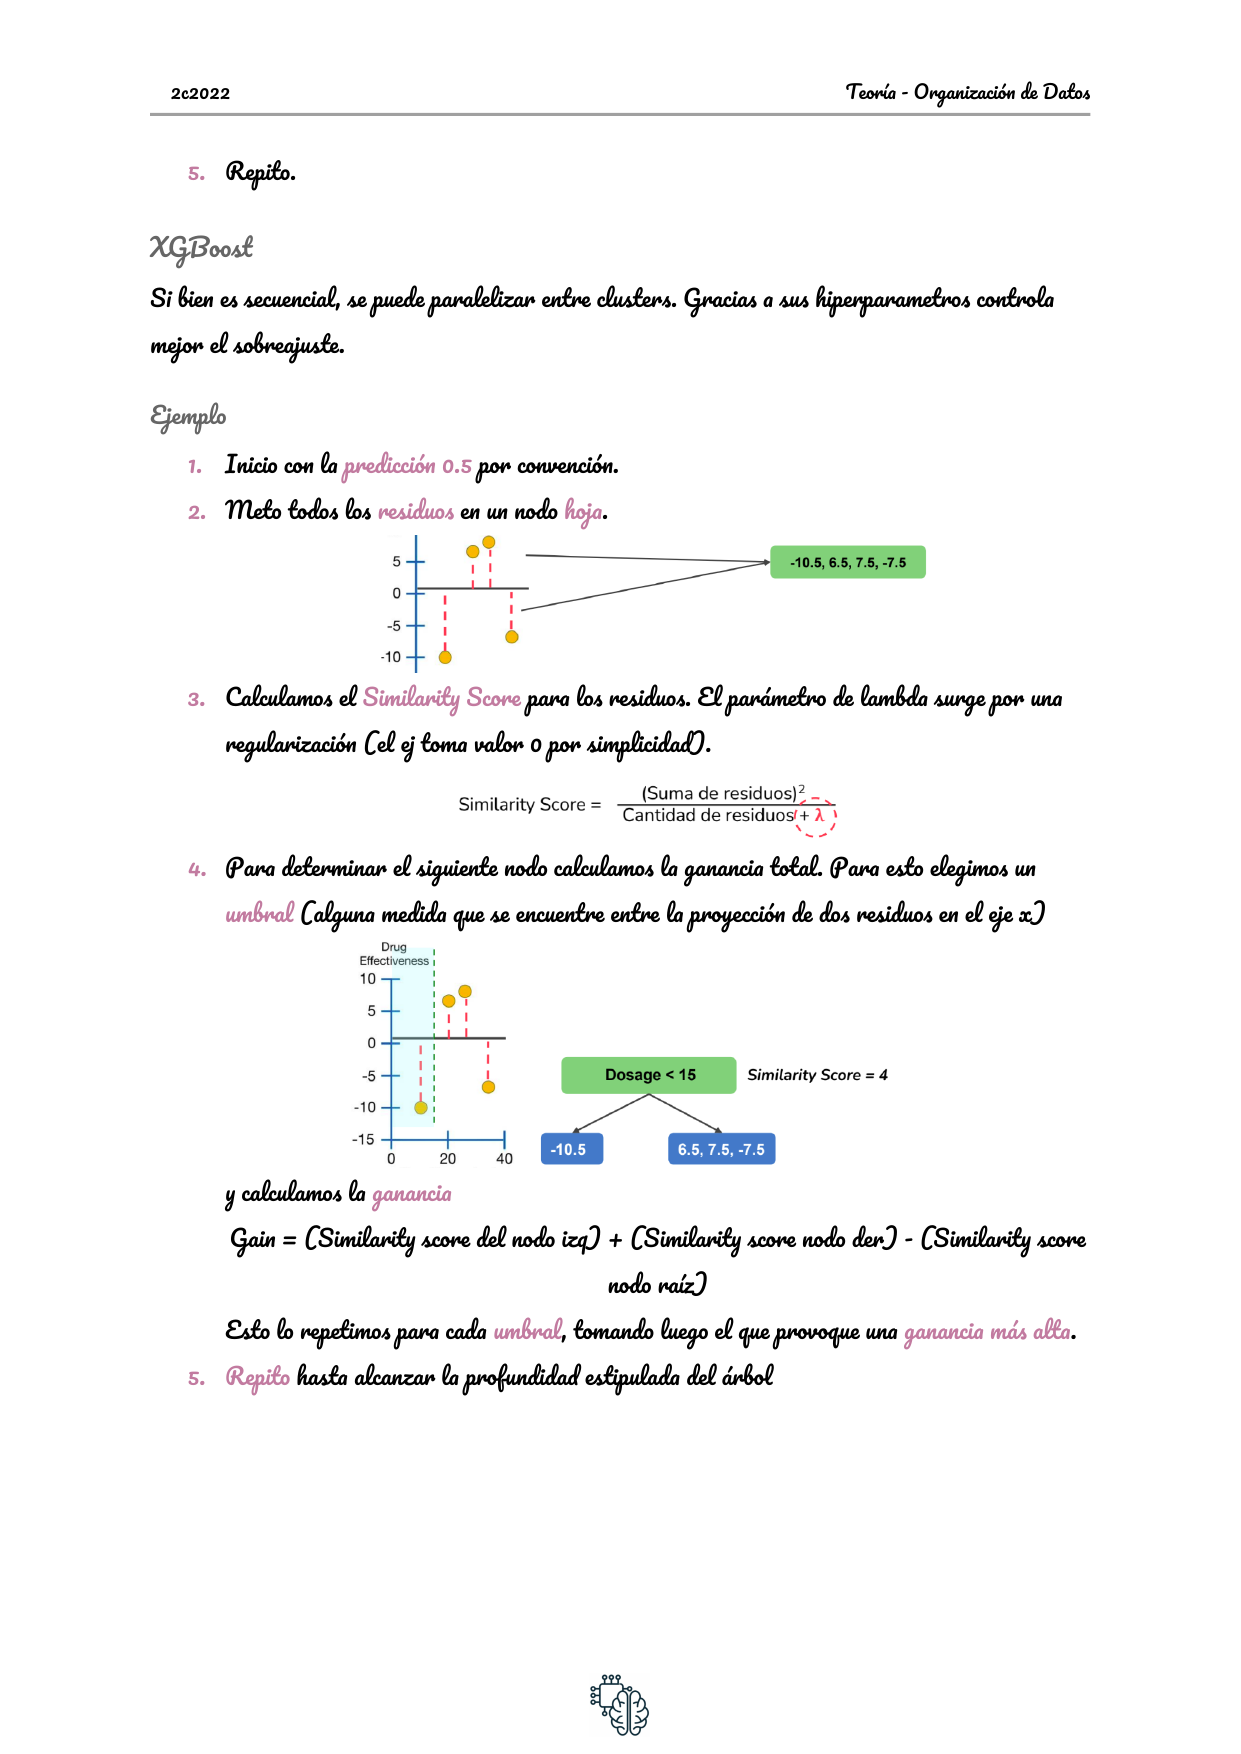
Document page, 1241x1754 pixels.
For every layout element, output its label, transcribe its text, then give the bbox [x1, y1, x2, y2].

list Repito. [187, 150, 1090, 190]
picture [456, 768, 859, 843]
text Si bien es secuencial, se puede paralelizar entre clusters. Gracias a sus hiperparametros controla mejor el sobreajuste. [150, 277, 1090, 364]
picture [381, 535, 934, 673]
list Inicio con la predicción 0.5 por convención. [187, 443, 1090, 483]
list Repito hasta alcanzar la profundidad estipulada del árbol [187, 1356, 1090, 1396]
text y calculamos la ganancia [150, 1171, 1090, 1212]
text Esto lo repetimos para cada umbral, tomando luego el que provoque una ganancia más alta. [225, 1310, 1090, 1350]
subtitle Ejemplo [150, 395, 1090, 435]
picture [347, 938, 893, 1168]
picture [588, 1673, 651, 1737]
subtitle XGBoost [150, 225, 1090, 269]
list Para determinar el siguiente nodo calculamos la ganancia total. Para esto elegimos un umbral (alguna medida que se encuentre entre la proyección de dos residuos en el eje x) [187, 847, 1090, 933]
list Calculamos el Similarity Score para los residuos. El parámetro de lambda surge por una regularización (el ej toma valor 0 por simplicidad). [187, 676, 1090, 763]
list Meto todos los residuos en un nodo hoja. [187, 489, 1090, 530]
text Gain = (Similarity score del nodo izq) + (Similarity score nodo der) - (Similarity score nodo raíz) [225, 1217, 1090, 1304]
